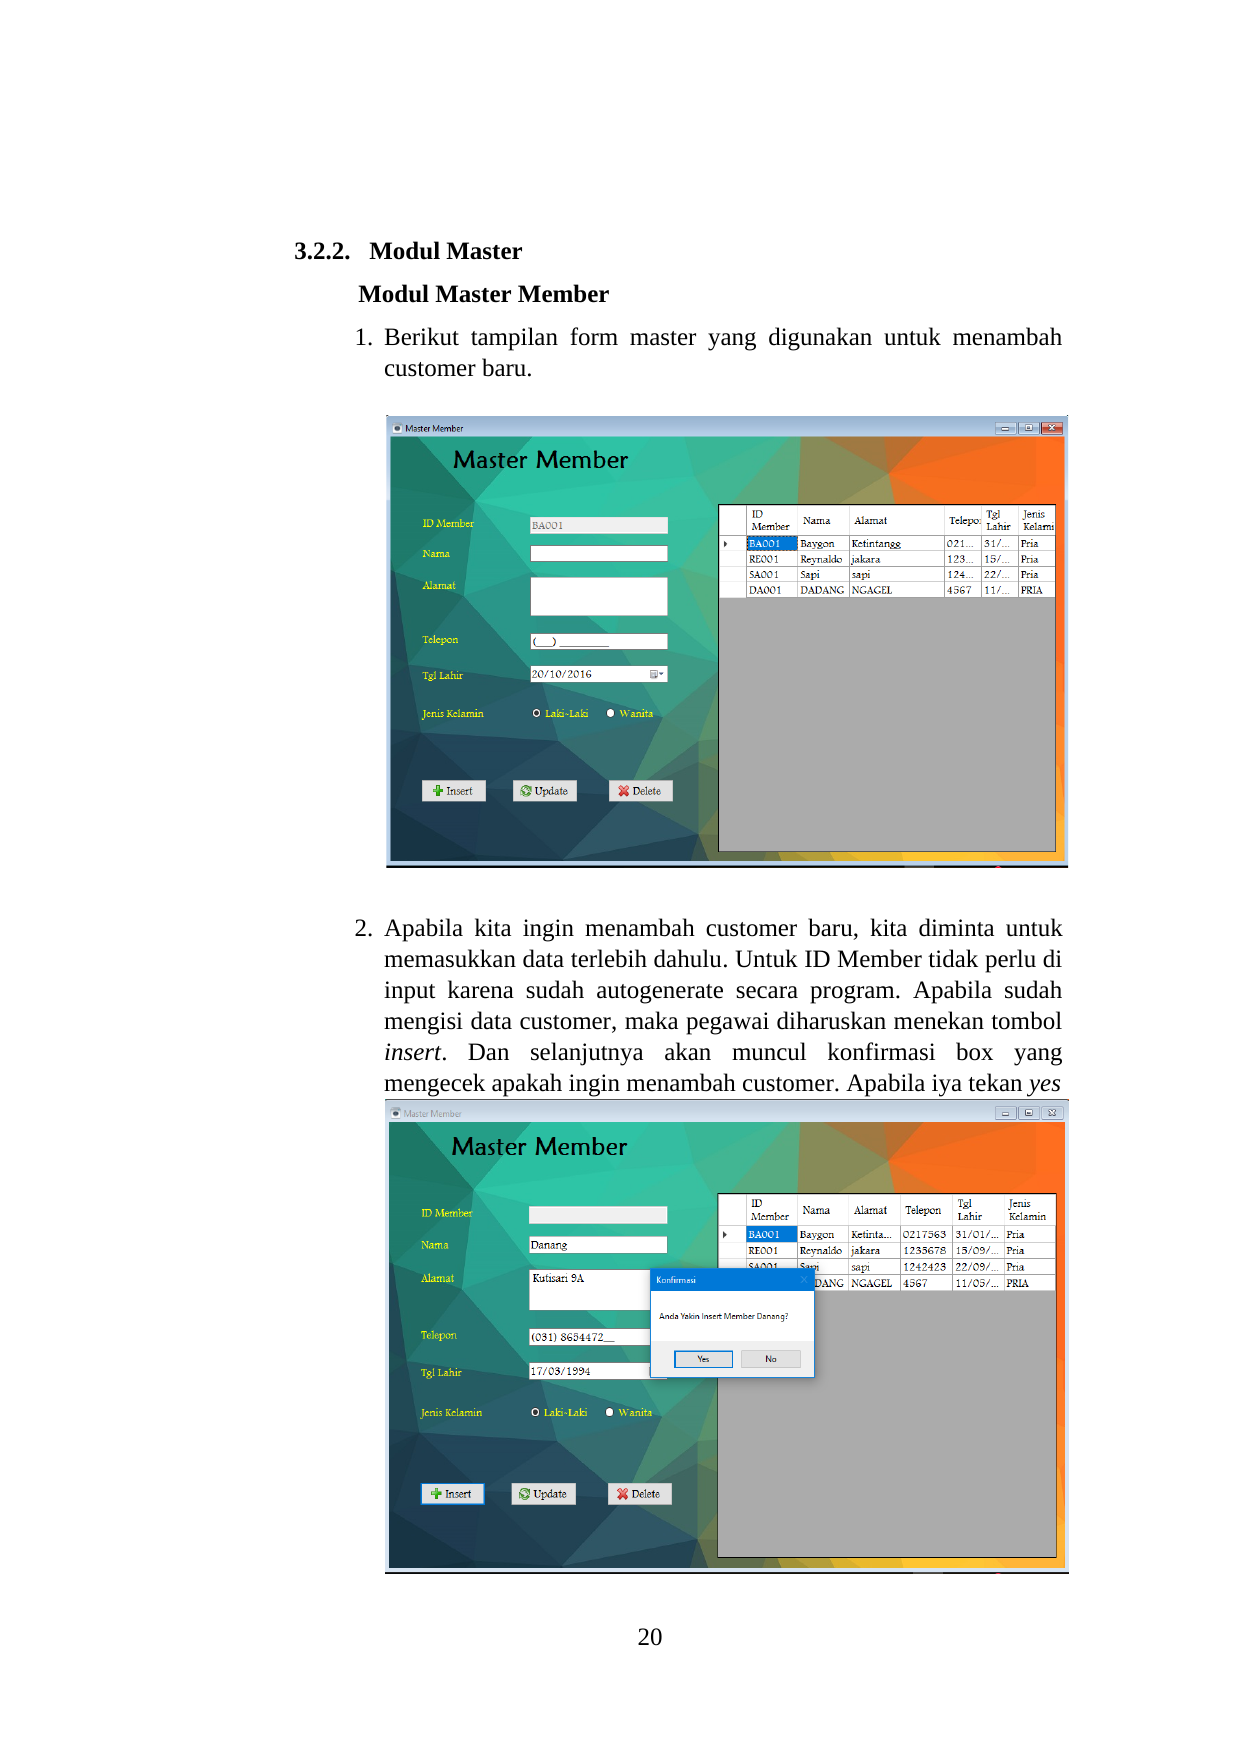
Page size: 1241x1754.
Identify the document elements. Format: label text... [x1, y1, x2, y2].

list Berikut tampilan form master yang digunakan untuk menambah customer baru. [354, 322, 1063, 382]
picture [385, 1099, 1069, 1574]
list Modul Master Member [358, 279, 1063, 308]
list Modul Master [294, 236, 1063, 265]
list Apabila kita ingin menambah customer baru, kita diminta untuk memasukkan data terlebih dahulu. Untuk ID Member tidak perlu di input karena sudah autogenerate secara program. Apabila sudah mengisi data customer, maka pegawai diharuskan menekan tombol insert. Dan selanjutnya akan muncul konfirmasi box yang mengecek apakah ingin menambah customer. Apabila iya tekan yes [354, 913, 1063, 1097]
picture [386, 415, 1069, 868]
